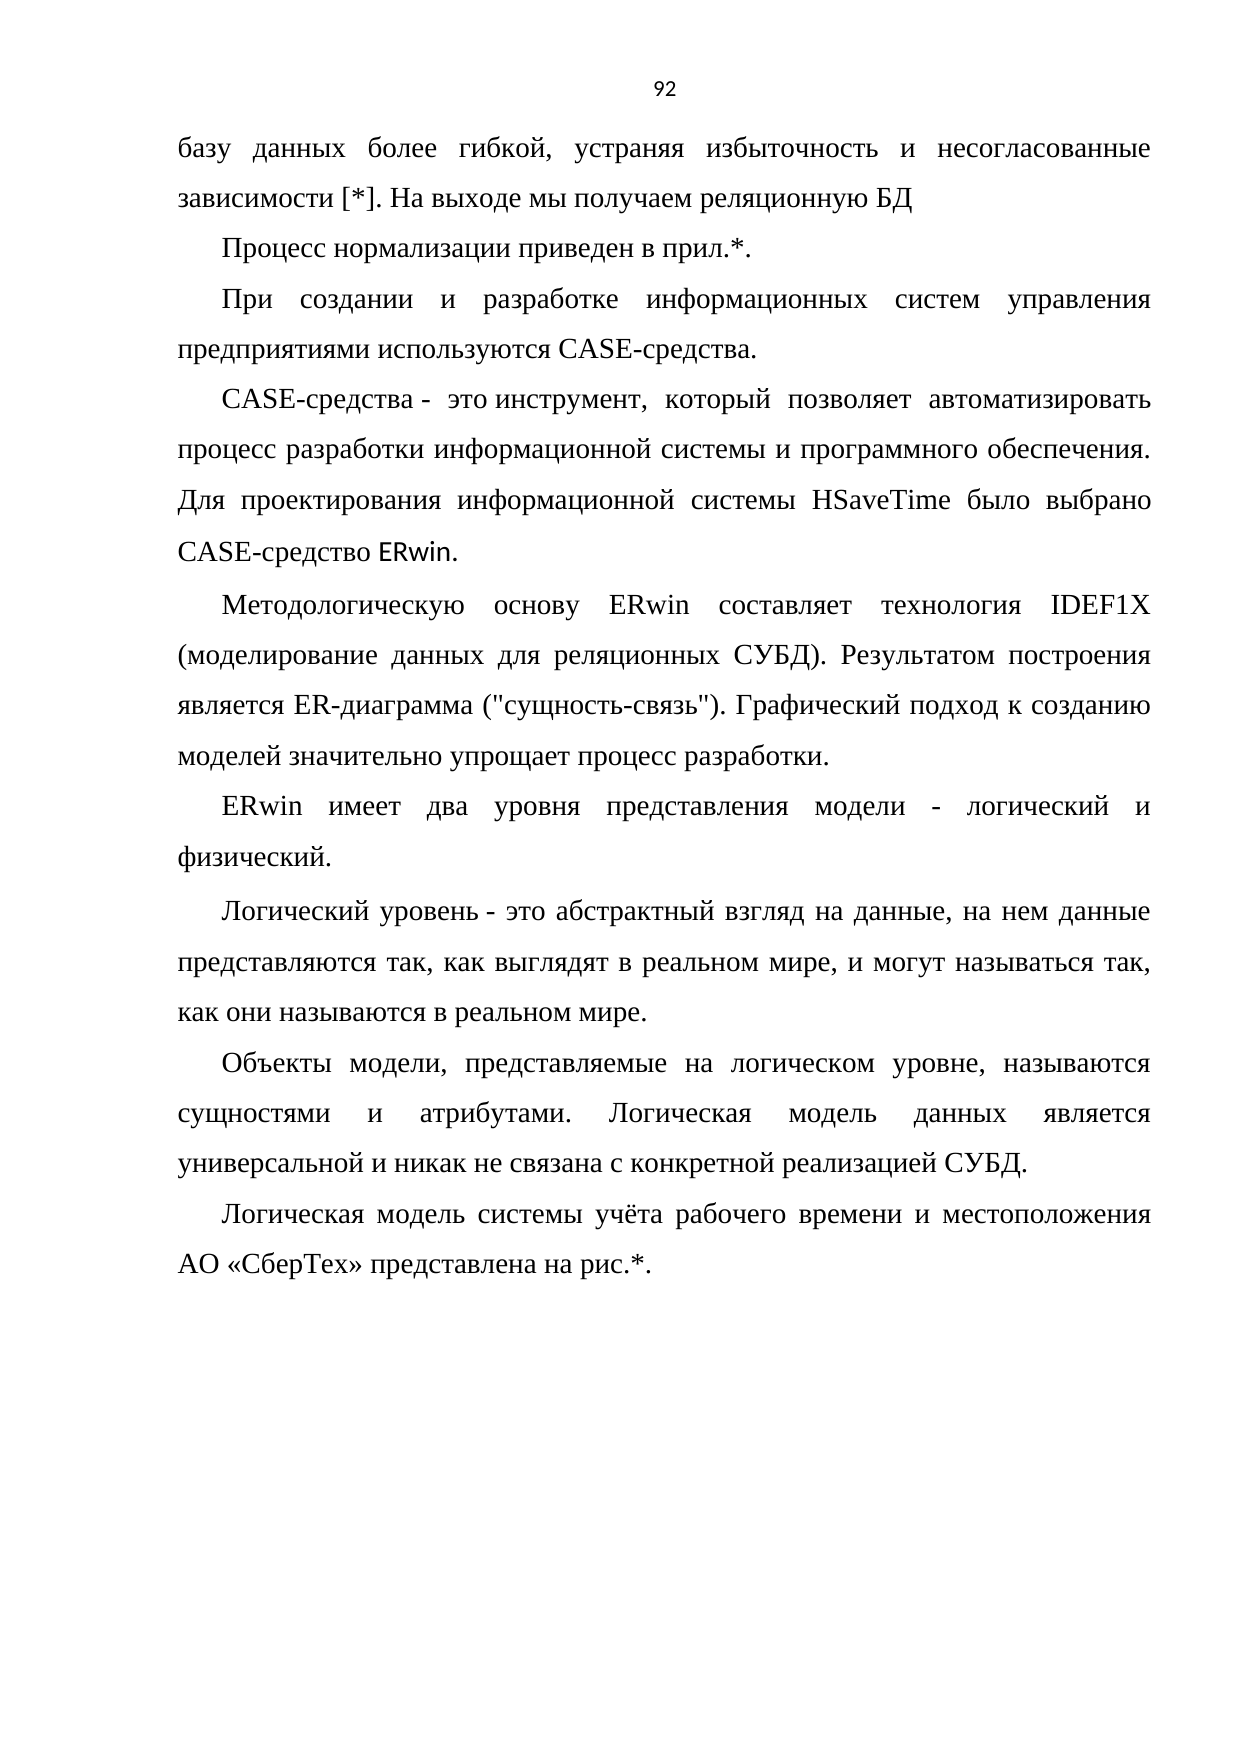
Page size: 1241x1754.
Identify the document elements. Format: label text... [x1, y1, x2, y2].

text ERwin имеет два уровня представления модели - логический и физический. [177, 788, 1152, 874]
text Методологическую основу ERwin составляет технология IDEF1X (моделирование данных для реляционных СУБД). Результатом построения является ER-диаграмма ("сущность-связь"). Графический подход к созданию моделей значительно упрощает процесс разработки. [177, 587, 1152, 771]
text Объекты модели, представляемые на логическом уровне, называются сущностями и атрибутами. Логическая модель данных является универсальной и никак не связана с конкретной реализацией СУБД. [177, 1045, 1152, 1179]
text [177, 130, 1152, 214]
text CASE-средства - это инструмент, который позволяет автоматизировать процесс разработки информационной системы и программного обеспечения. Для проектирования информационной системы HSaveTime было выбрано CASE-средство ERwin. [177, 381, 1152, 569]
text При создании и разработке информационных систем управления предприятиями используются CASE-средства. [177, 281, 1152, 364]
text Процесс нормализации приведен в прил.*. [177, 230, 1152, 264]
text Логический уровень - это абстрактный взгляд на данные, на нем данные представляются так, как выглядят в реальном мире, и могут называться так, как они называются в реальном мире. [177, 892, 1152, 1028]
text Логическая модель системы учёта рабочего времени и местоположения АО «СберТех» представлена на рис.*. [177, 1196, 1152, 1279]
